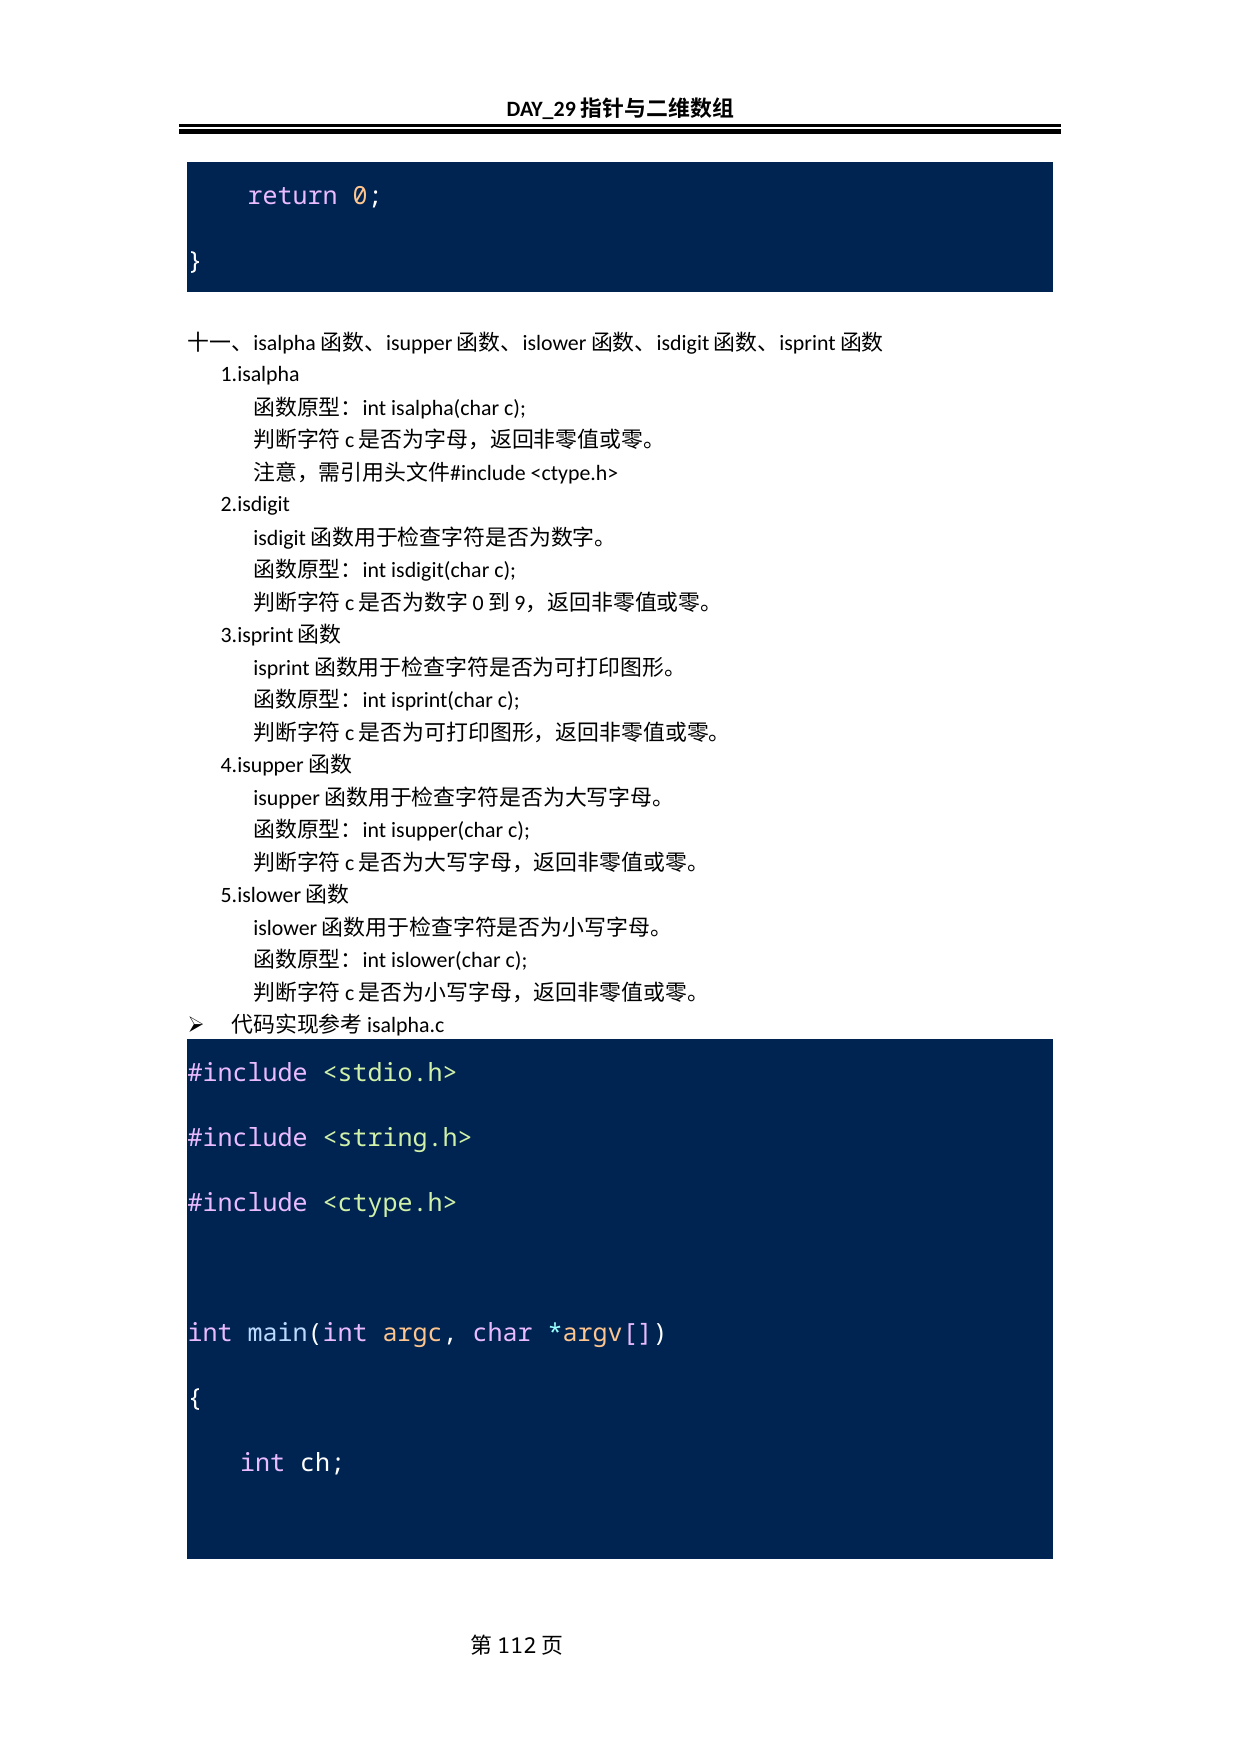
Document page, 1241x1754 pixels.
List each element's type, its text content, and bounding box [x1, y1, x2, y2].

text int ch; [187, 1429, 1053, 1494]
list 函数原型：int islower(char c); [220, 942, 1053, 974]
list 函数原型：int isupper(char c); [220, 812, 1053, 844]
list 1.isalpha [187, 357, 1053, 389]
text #include <ctype.h> [187, 1169, 1053, 1234]
list 十一、isalpha函数、isupper函数、islower函数、isdigit函数、isprint函数 [187, 324, 1053, 357]
list 判断字符c是否为数字0到9，返回非零值或零。 [220, 584, 1053, 617]
text #include <stdio.h> [187, 1039, 1053, 1104]
list 代码实现参考isalpha.c [187, 1007, 1053, 1039]
list isdigit函数用于检查字符是否为数字。 [220, 519, 1053, 552]
text } [187, 227, 1053, 292]
list 注意，需引用头文件#include <ctype.h> [220, 454, 1053, 487]
list 函数原型：int isalpha(char c); [220, 389, 1053, 422]
text { [187, 1364, 1053, 1429]
list 判断字符c是否为可打印图形，返回非零值或零。 [220, 714, 1053, 747]
list 2.isdigit [187, 487, 1053, 519]
list isupper函数用于检查字符是否为大写字母。 [220, 779, 1053, 812]
list 判断字符c是否为大写字母，返回非零值或零。 [220, 844, 1053, 877]
list 判断字符c是否为小写字母，返回非零值或零。 [220, 974, 1053, 1007]
list 3.isprint函数 [187, 617, 1053, 649]
list 判断字符c是否为字母，返回非零值或零。 [220, 422, 1053, 454]
list 4.isupper函数 [187, 747, 1053, 779]
list isprint函数用于检查字符是否为可打印图形。 [220, 649, 1053, 682]
list 5.islower函数 [187, 877, 1053, 909]
text int main(int argc, char *argv[]) [187, 1299, 1053, 1364]
text #include <string.h> [187, 1104, 1053, 1169]
list 函数原型：int isprint(char c); [220, 682, 1053, 714]
list islower函数用于检查字符是否为小写字母。 [220, 909, 1053, 942]
list 函数原型：int isdigit(char c); [220, 552, 1053, 584]
text return 0; [187, 162, 1053, 227]
